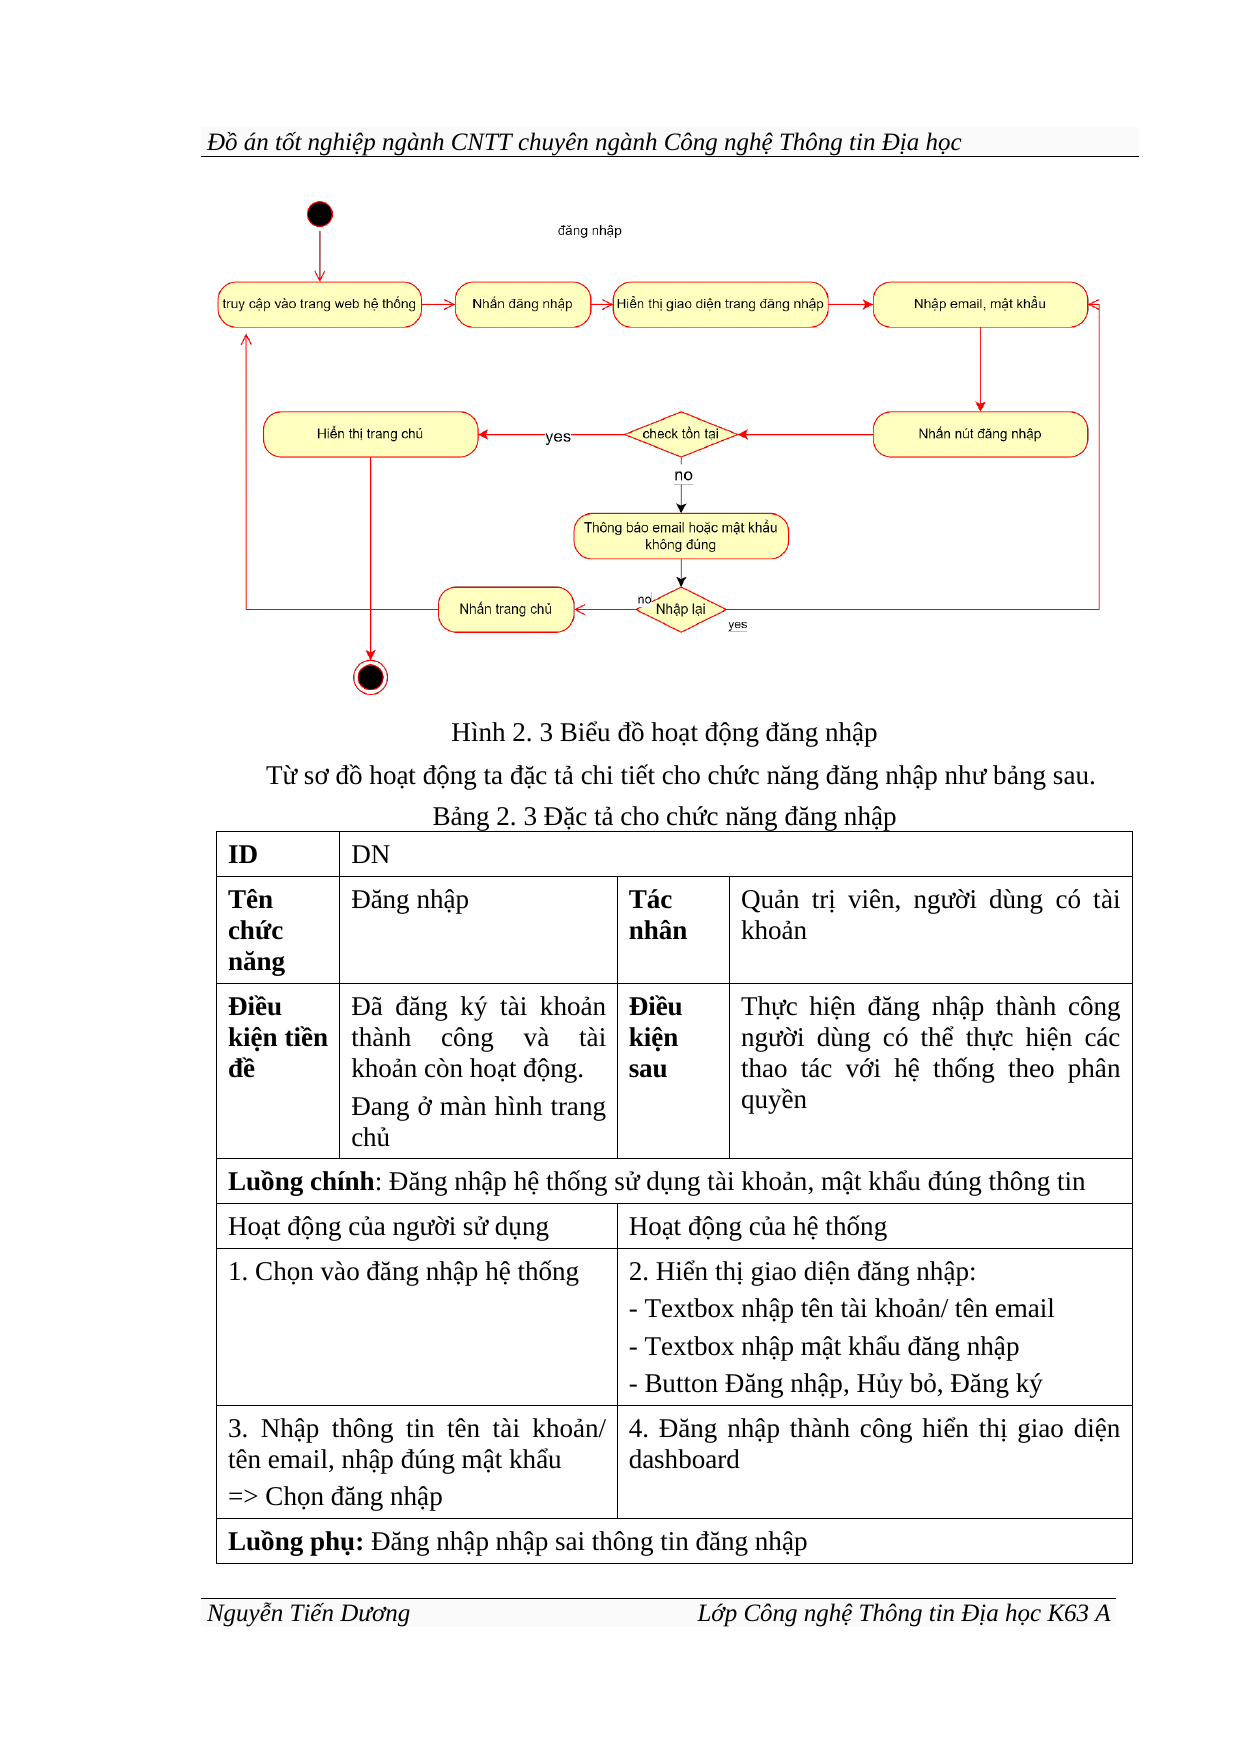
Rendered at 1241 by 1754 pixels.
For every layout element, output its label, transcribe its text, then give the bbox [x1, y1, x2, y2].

table_cell Hoạt động của người sử dụng [217, 1204, 617, 1248]
table_cell Điều kiện sau [618, 984, 729, 1158]
text Từ sơ đồ hoạt động ta đặc tả chi tiết cho chức năng đăng nhập như bảng sau. [207, 759, 1122, 791]
picture [206, 185, 1123, 707]
table_header DN [340, 832, 1132, 876]
table_header ID [217, 832, 339, 876]
table_cell 1. Chọn vào đăng nhập hệ thống [217, 1249, 617, 1404]
table_cell 4. Đăng nhập thành công hiển thị giao diện dashboard [618, 1406, 1132, 1518]
table_cell Đăng nhập [340, 877, 617, 983]
table_cell Tác nhân [618, 877, 729, 983]
table_cell Điều kiện tiền đề [217, 984, 339, 1158]
table_cell Hoạt động của hệ thống [618, 1204, 1132, 1248]
table_cell Luồng chính: Đăng nhập hệ thống sử dụng tài khoản, mật khẩu đúng thông tin [217, 1159, 1132, 1203]
table_cell Luồng phụ: Đăng nhập nhập sai thông tin đăng nhập [217, 1519, 1132, 1562]
table_cell 2. Hiển thị giao diện đăng nhập: - Textbox nhập tên tài khoản/ tên email - Textbox nhập mật khẩu đăng nhập - Button Đăng nhập, Hủy bỏ, Đăng ký [618, 1249, 1132, 1404]
table_cell Tên chức năng [217, 877, 339, 983]
table_cell 3. Nhập thông tin tên tài khoản/ tên email, nhập đúng mật khẩu => Chọn đăng nhập [217, 1406, 617, 1518]
table_cell Đã đăng ký tài khoản thành công và tài khoản còn hoạt động. Đang ở màn hình trang chủ [340, 984, 617, 1158]
table_cell Quản trị viên, người dùng có tài khoản [730, 877, 1132, 983]
table_cell Thực hiện đăng nhập thành công người dùng có thể thực hiện các thao tác với hệ thống theo phân quyền [730, 984, 1132, 1158]
